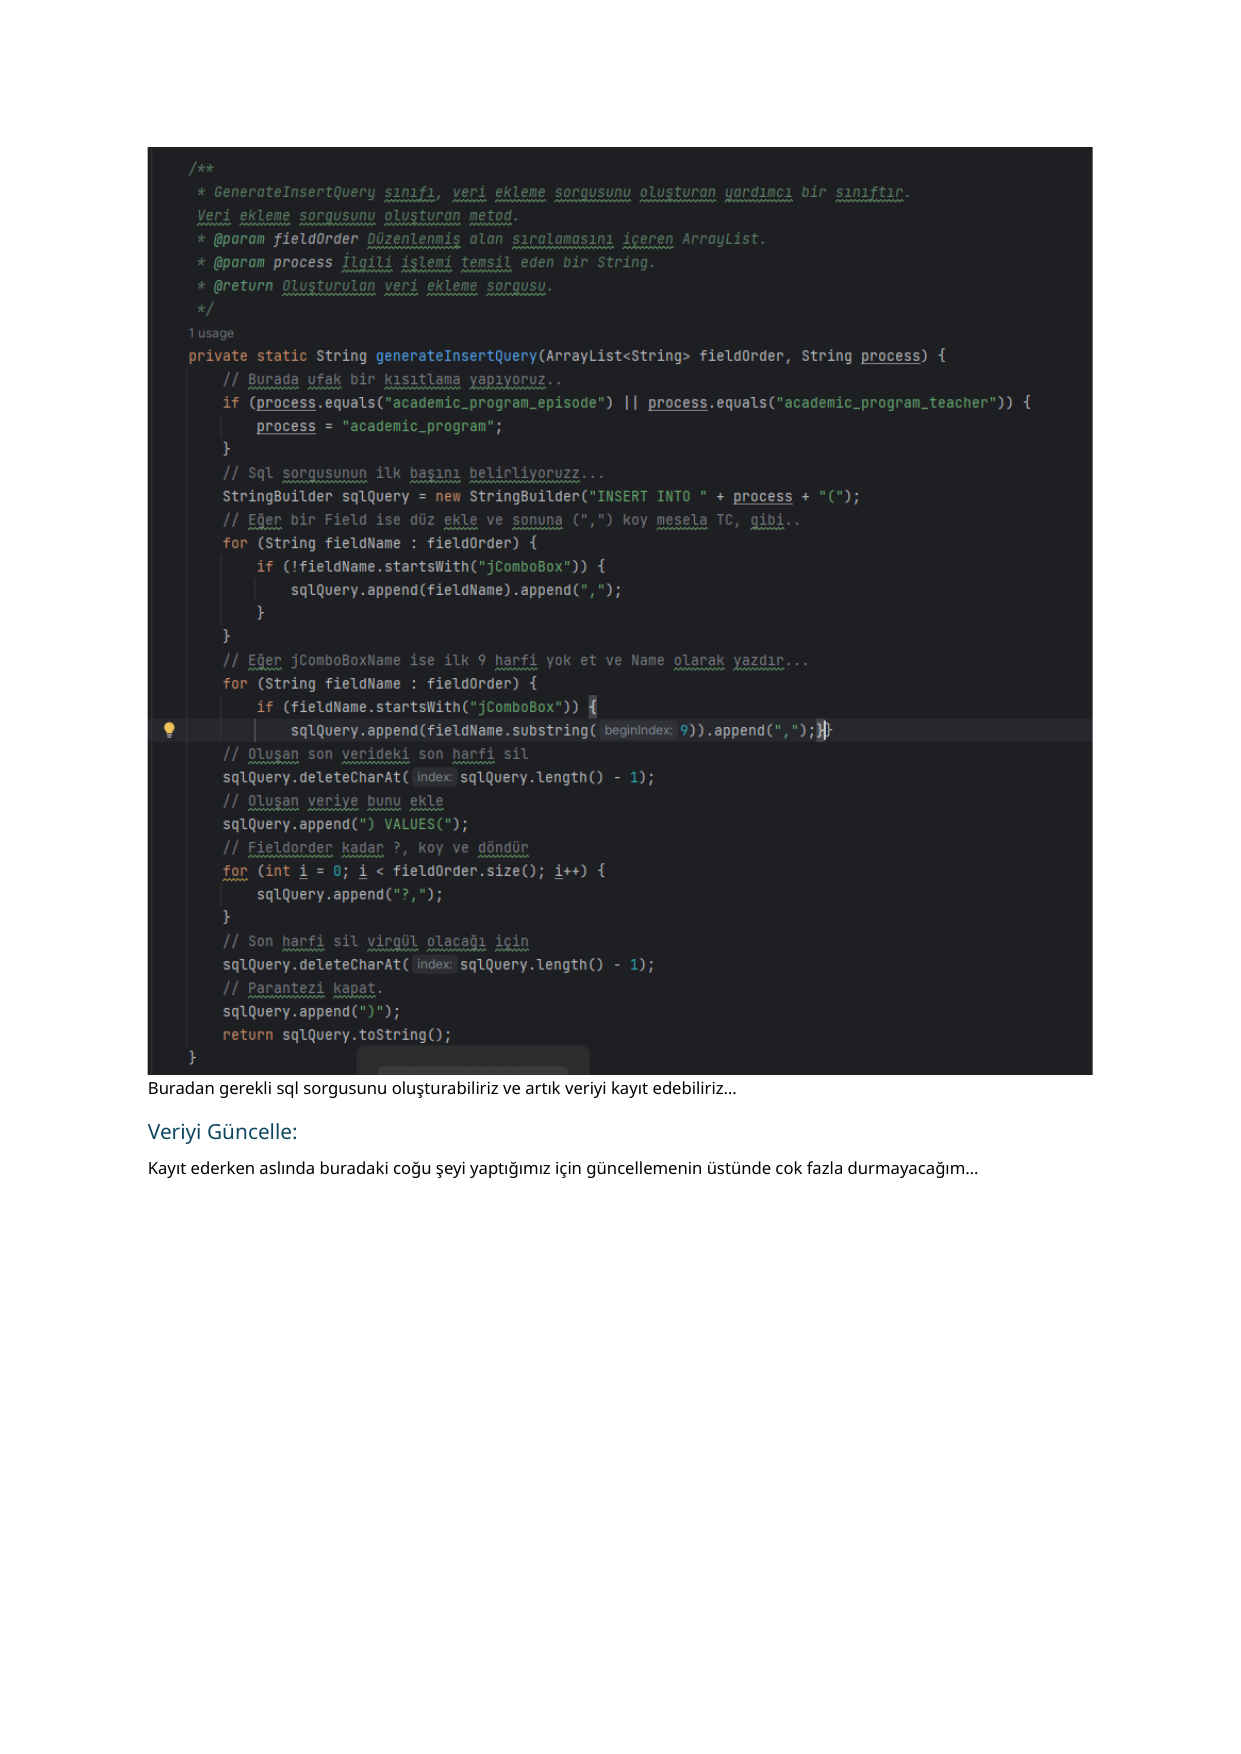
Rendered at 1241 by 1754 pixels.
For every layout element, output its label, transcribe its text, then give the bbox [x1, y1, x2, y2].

text Kayıt ederken aslında buradaki coğu şeyi yaptığımız için güncellemenin üstünde cok fazla durmayacağım… [148, 1156, 1093, 1179]
picture [147, 147, 1093, 1075]
subtitle Veriyi Güncelle: [148, 1117, 1093, 1146]
text Buradan gerekli sql sorgusunu oluşturabiliriz ve artık veriyi kayıt edebiliriz… [148, 1075, 1093, 1099]
